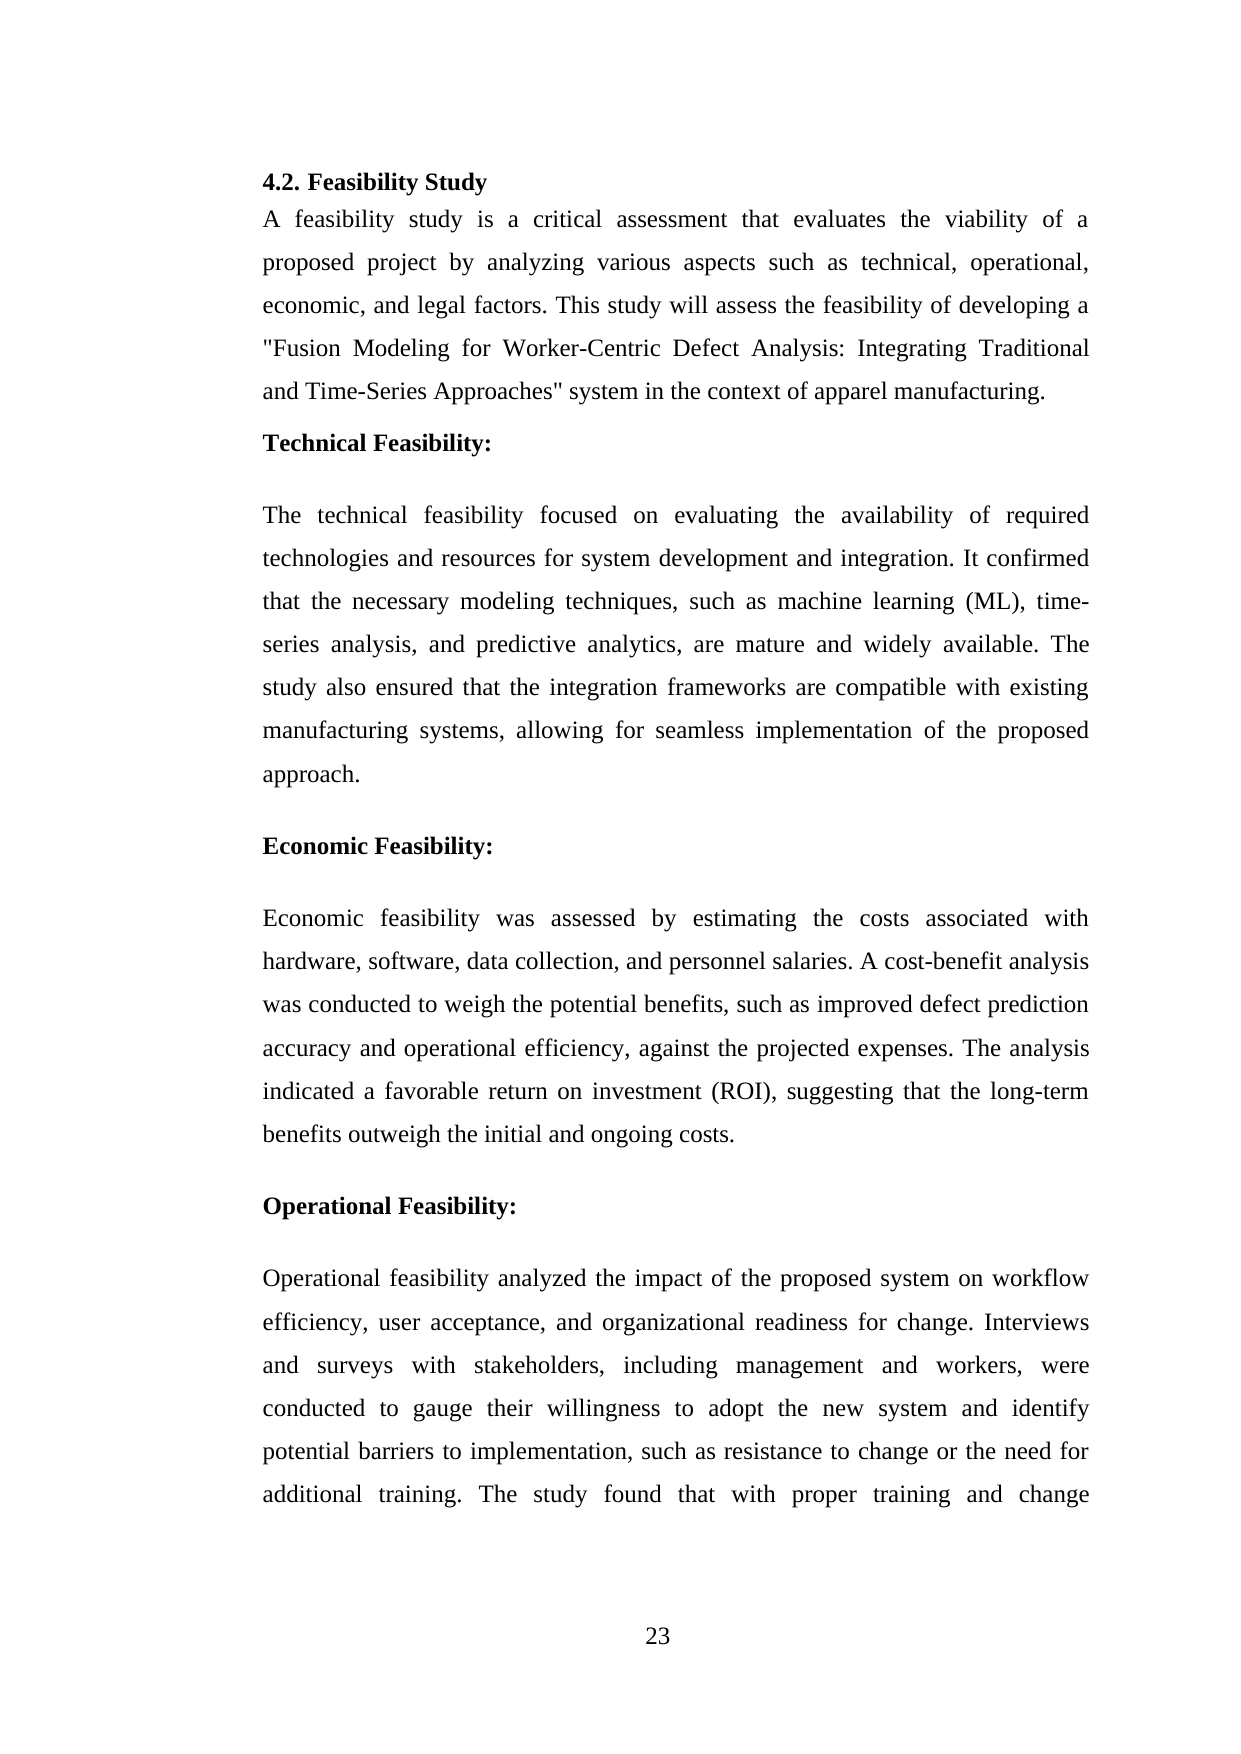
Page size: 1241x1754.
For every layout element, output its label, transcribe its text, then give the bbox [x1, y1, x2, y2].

subtitle Economic Feasibility: [262, 831, 1090, 860]
text Economic feasibility was assessed by estimating the costs associated with hardware, software, data collection, and personnel salaries. A cost-benefit analysis was conducted to weigh the potential benefits, such as improved defect prediction accuracy and operational efficiency, against the projected expenses. The analysis indicated a favorable return on investment (ROI), suggesting that the long-term benefits outweigh the initial and ongoing costs. [262, 903, 1090, 1148]
subtitle Feasibility Study [262, 167, 1090, 195]
text The technical feasibility focused on evaluating the availability of required technologies and resources for system development and integration. It confirmed that the necessary modeling techniques, such as machine learning (ML), time-series analysis, and predictive analytics, are mature and widely available. The study also ensured that the integration frameworks are compatible with existing manufacturing systems, allowing for seamless implementation of the proposed approach. [262, 500, 1090, 787]
text Operational Feasibility: [262, 1191, 1090, 1220]
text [262, 1263, 1090, 1508]
text A feasibility study is a critical assessment that evaluates the viability of a proposed project by analyzing various aspects such as technical, operational, economic, and legal factors. This study will assess the feasibility of developing a "Fusion Modeling for Worker-Centric Defect Analysis: Integrating Traditional and Time-Series Approaches" system in the context of apparel manufacturing. [262, 204, 1090, 405]
subtitle Technical Feasibility: [262, 428, 1090, 456]
